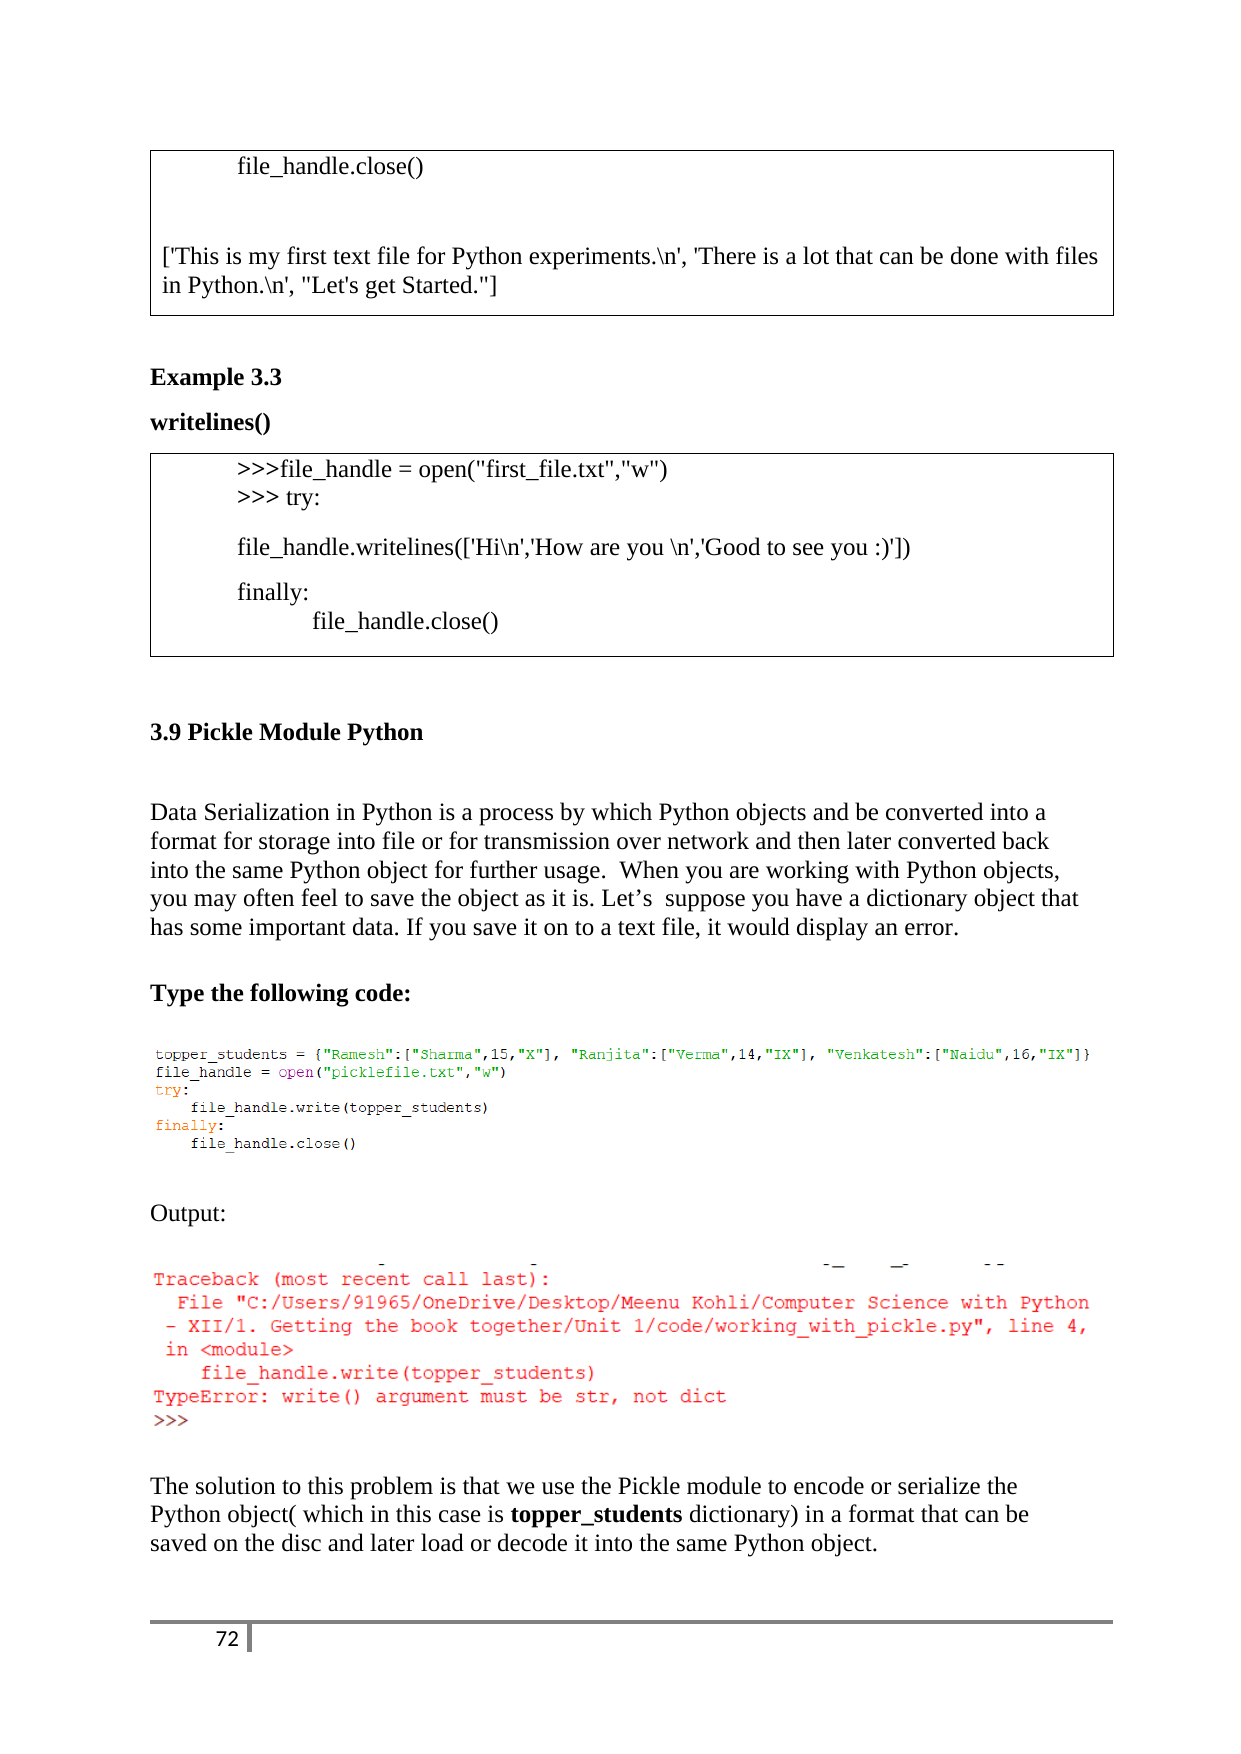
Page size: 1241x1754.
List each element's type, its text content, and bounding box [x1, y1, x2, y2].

text Data Serialization in Python is a process by which Python objects and be converted into a format for storage into file or for transmission over network and then later converted back into the same Python object for further usage. When you are working with Python objects, you may often feel to save the object as it is. Let’s suppose you have a dictionary object that has some important data. If you save it on to a text file, it would display an error. [150, 797, 1090, 941]
text Output: [150, 1198, 1090, 1227]
picture [150, 1044, 1091, 1161]
text Type the following code: [150, 978, 1090, 1007]
text The solution to this problem is that we use the Pickle module to encode or serialize the Python object( which in this case is topper_students dictionary) in a format that can be saved on the disc and later load or decode it into the same Python object. [150, 1471, 1090, 1557]
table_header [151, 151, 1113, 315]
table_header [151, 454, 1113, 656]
text 3.9 Pickle Module Python [150, 717, 1090, 745]
picture [150, 1264, 1091, 1434]
text writelines() [150, 407, 1090, 436]
text Example 3.3 [150, 362, 1090, 391]
